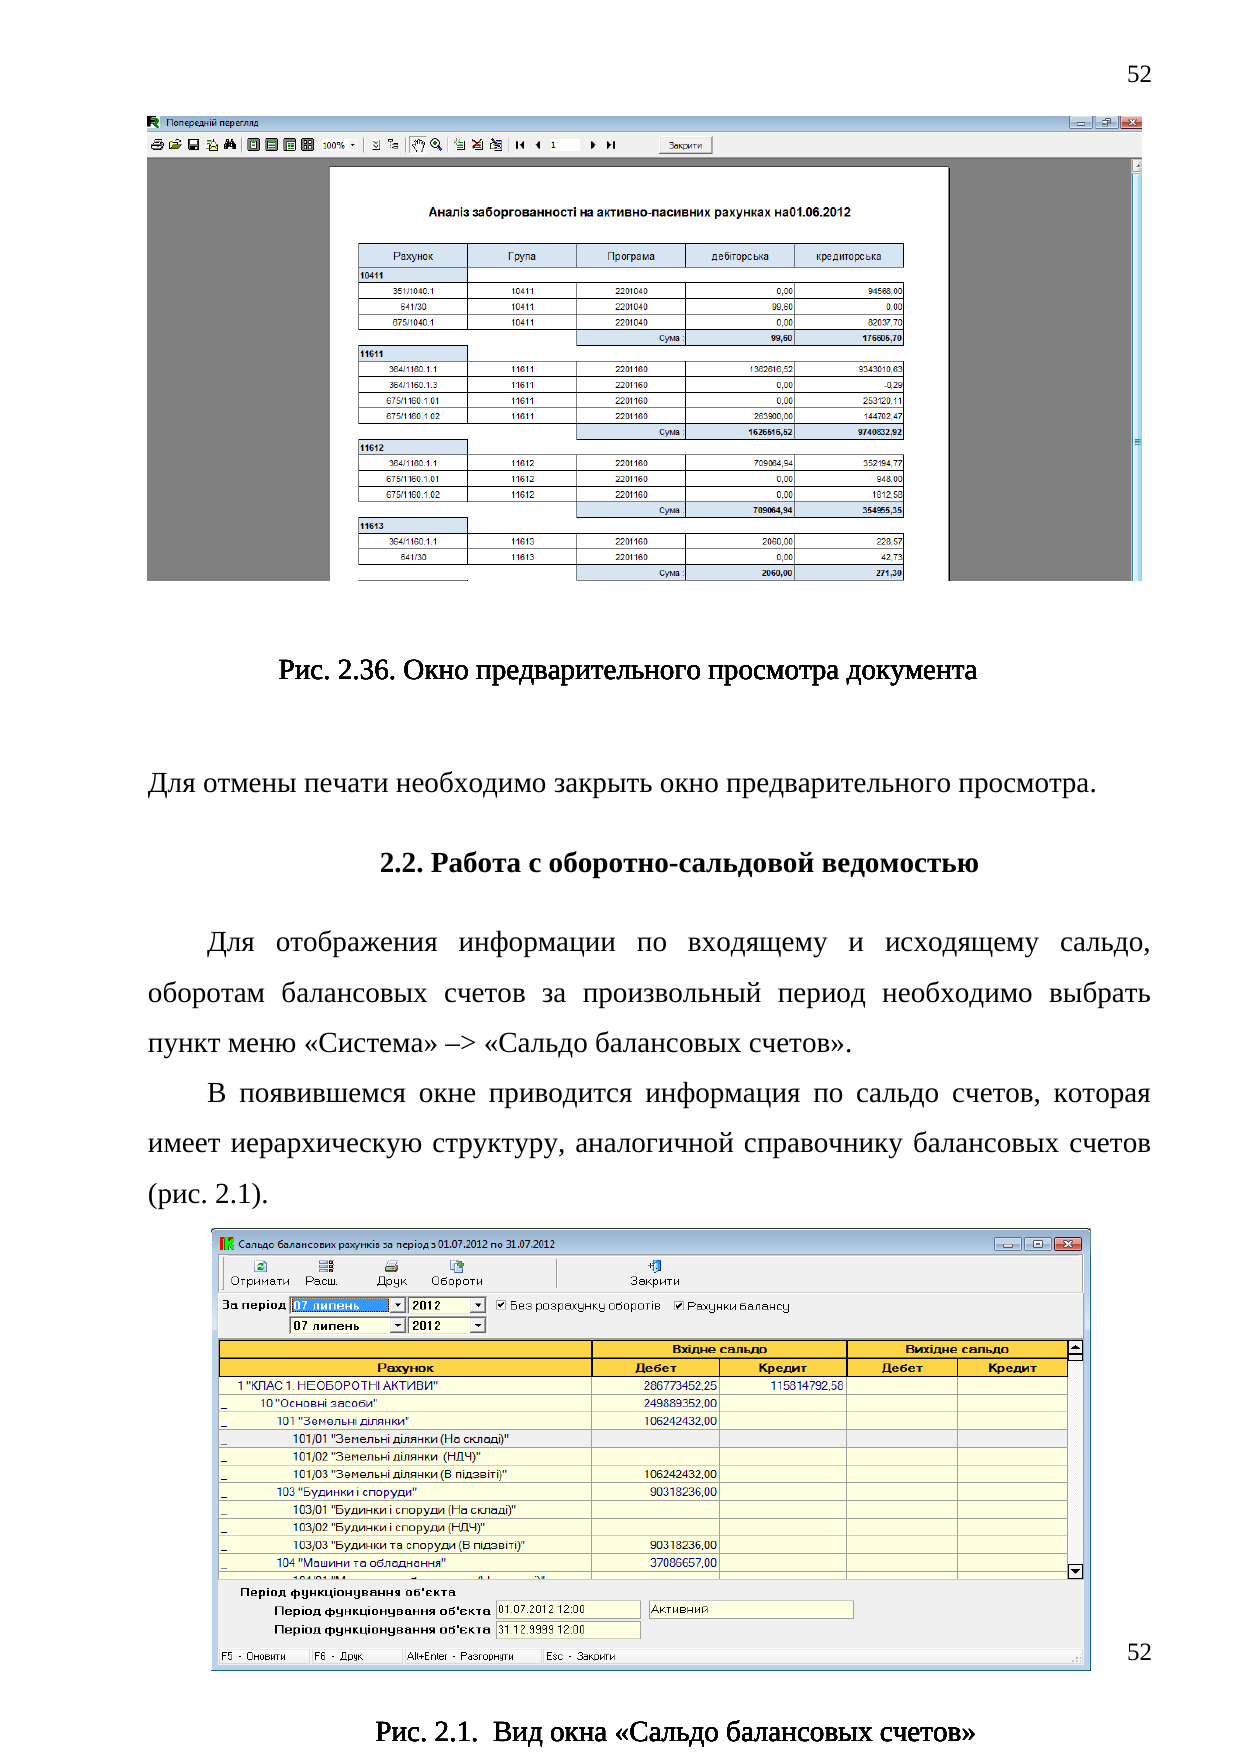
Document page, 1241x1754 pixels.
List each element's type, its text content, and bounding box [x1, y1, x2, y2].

text Для отображения информации по входящему и исходящему сальдо, оборотам балансовых счетов за произвольный период необходимо выбрать пункт меню «Система» –> «Сальдо балансовых счетов». [148, 924, 1152, 1058]
text В появившемся окне приводится информация по сальдо счетов, которая имеет иерархическую структуру, аналогичной справочнику балансовых счетов (рис. 2.1). [148, 1075, 1152, 1209]
picture [211, 1228, 1091, 1671]
text Для отмены печати необходимо закрыть окно предварительного просмотра. [148, 765, 1152, 799]
subtitle 2.2. Работа с оборотно-сальдовой ведомостью [148, 845, 1152, 878]
picture [147, 116, 1142, 581]
